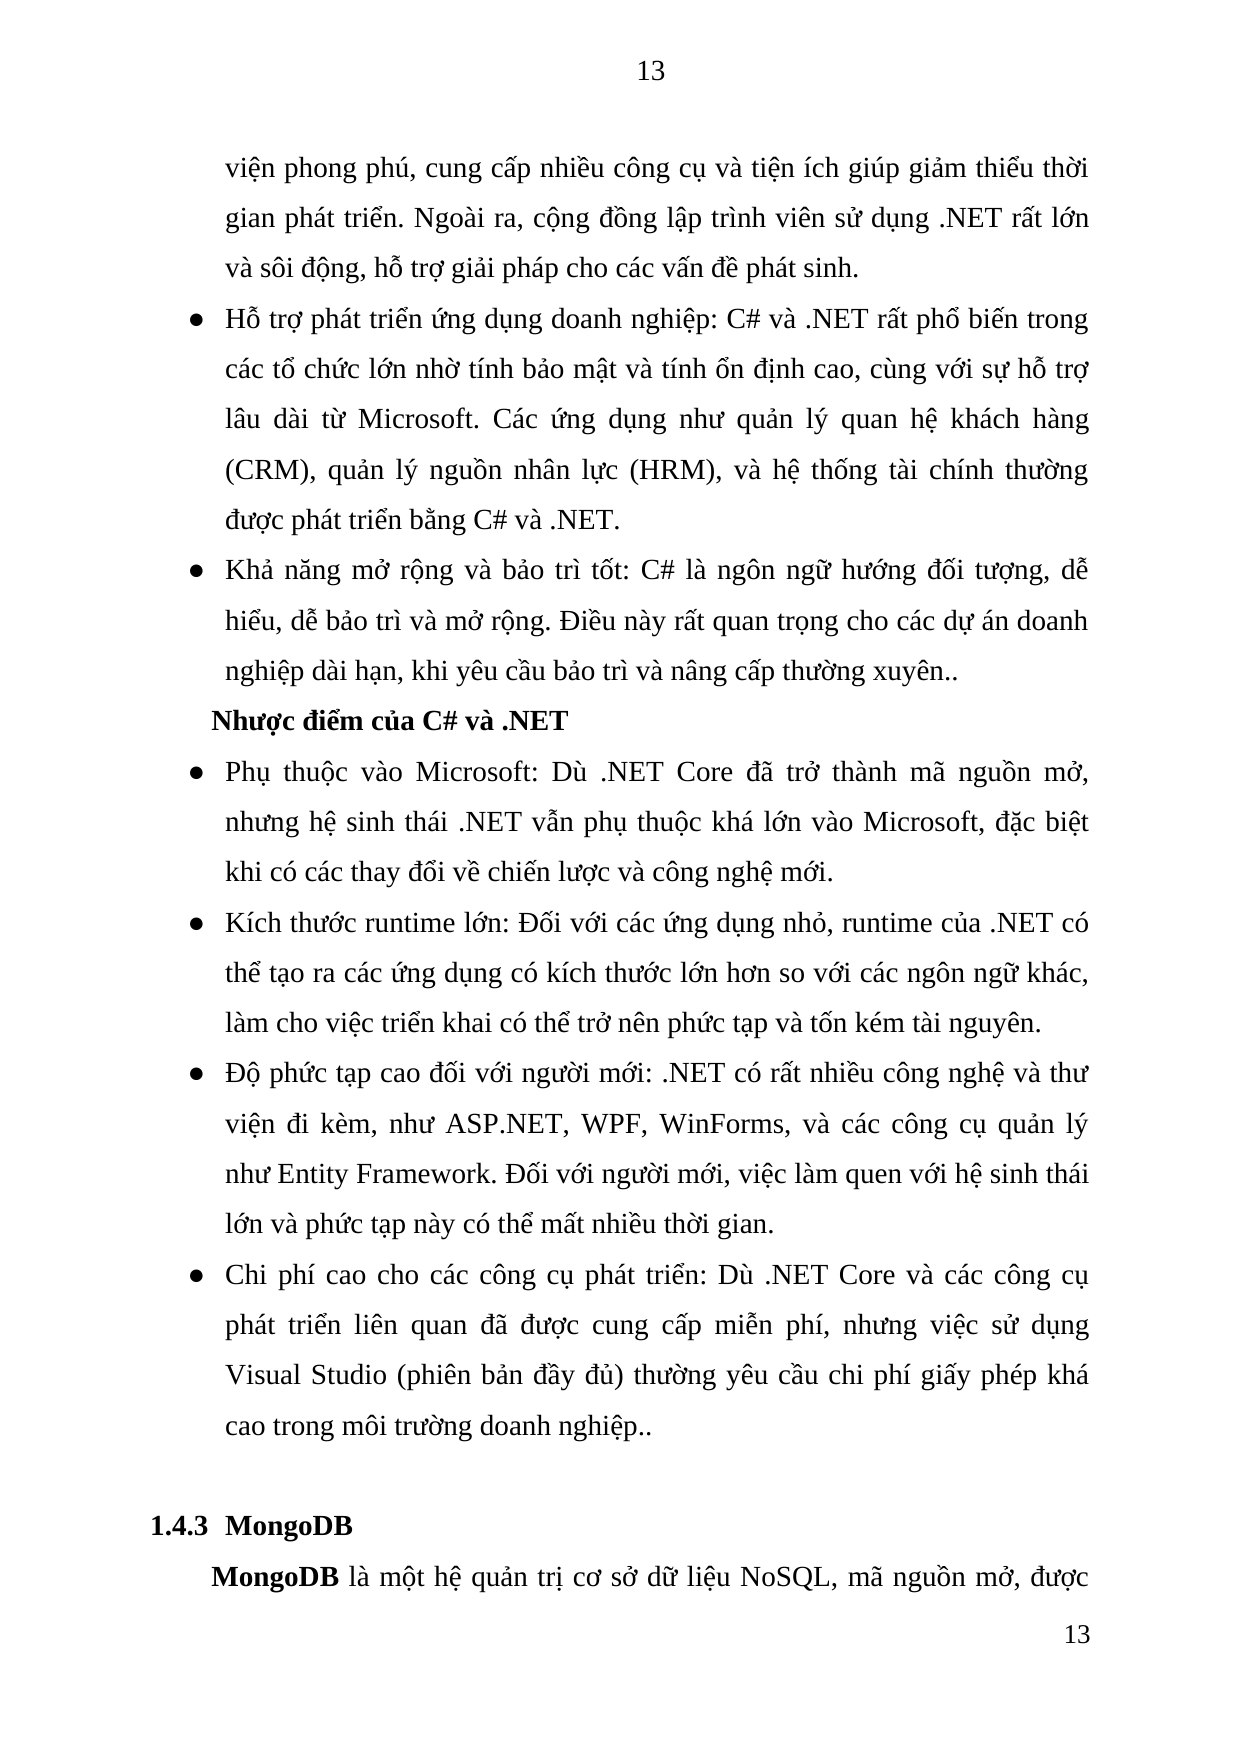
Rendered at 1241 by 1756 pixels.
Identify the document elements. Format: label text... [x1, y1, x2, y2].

text Nhược điểm của C# và .NET [179, 703, 1090, 737]
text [179, 1559, 1090, 1592]
list Hỗ trợ phát triển ứng dụng doanh nghiệp: C# và .NET rất phổ biến trong các tổ chức lớn nhờ tính bảo mật và tính ổn định cao, cùng với sự hỗ trợ lâu dài từ Microsoft. Các ứng dụng như quản lý quan hệ khách hàng (CRM), quản lý nguồn nhân lực (HRM), và hệ thống tài chính thường được phát triển bằng C# và .NET. [187, 301, 1090, 536]
subtitle MongoDB [150, 1508, 1090, 1542]
list Độ phức tạp cao đối với người mới: .NET có rất nhiều công nghệ và thư viện đi kèm, như ASP.NET, WPF, WinForms, và các công cụ quản lý như Entity Framework. Đối với người mới, việc làm quen với hệ sinh thái lớn và phức tạp này có thể mất nhiều thời gian. [187, 1056, 1090, 1240]
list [187, 150, 1090, 284]
list Chi phí cao cho các công cụ phát triển: Dù .NET Core và các công cụ phát triển liên quan đã được cung cấp miễn phí, nhưng việc sử dụng Visual Studio (phiên bản đầy đủ) thường yêu cầu chi phí giấy phép khá cao trong môi trường doanh nghiệp.. [187, 1257, 1090, 1441]
list Khả năng mở rộng và bảo trì tốt: C# là ngôn ngữ hướng đối tượng, dễ hiểu, dễ bảo trì và mở rộng. Điều này rất quan trọng cho các dự án doanh nghiệp dài hạn, khi yêu cầu bảo trì và nâng cấp thường xuyên.. [187, 552, 1090, 687]
list Kích thước runtime lớn: Đối với các ứng dụng nhỏ, runtime của .NET có thể tạo ra các ứng dụng có kích thước lớn hơn so với các ngôn ngữ khác, làm cho việc triển khai có thể trở nên phức tạp và tốn kém tài nguyên. [187, 905, 1090, 1039]
list Phụ thuộc vào Microsoft: Dù .NET Core đã trở thành mã nguồn mở, nhưng hệ sinh thái .NET vẫn phụ thuộc khá lớn vào Microsoft, đặc biệt khi có các thay đổi về chiến lược và công nghệ mới. [187, 754, 1090, 888]
